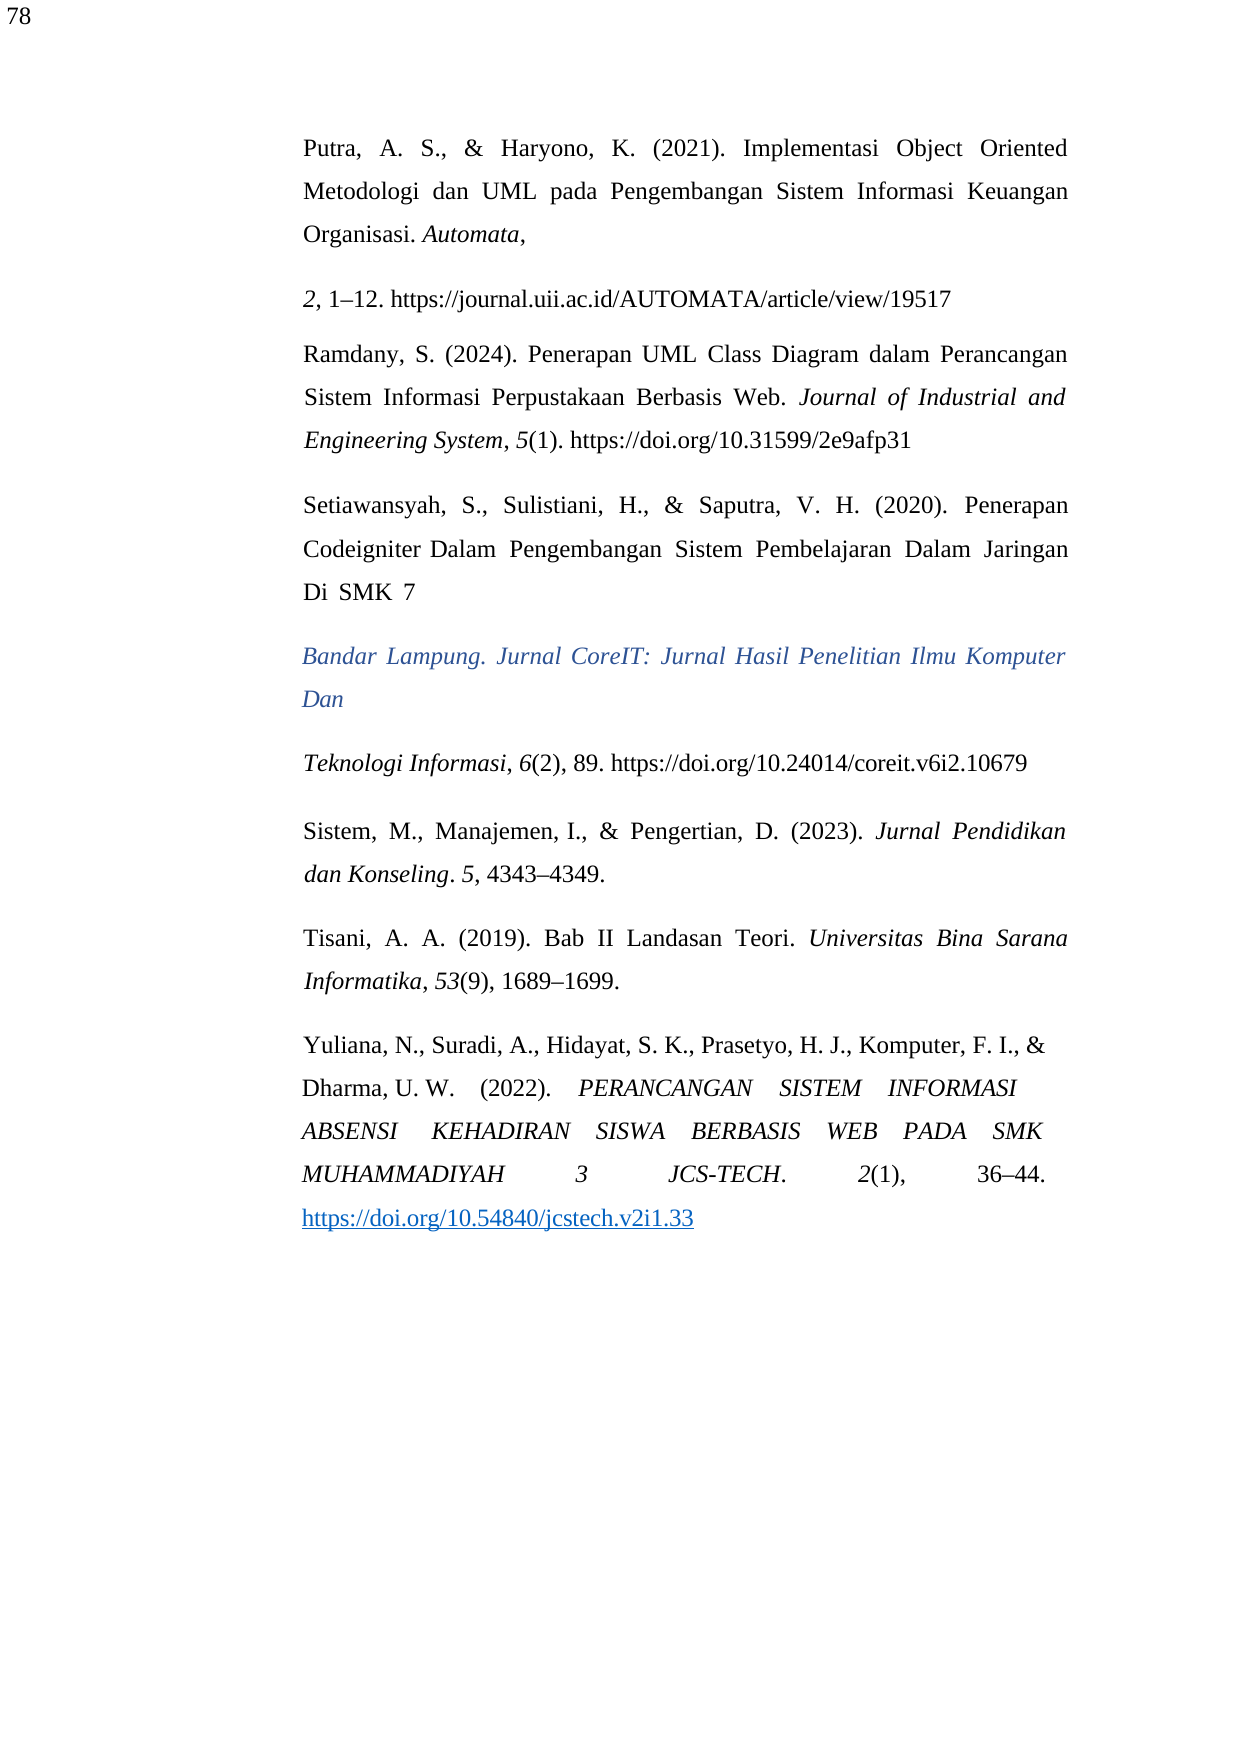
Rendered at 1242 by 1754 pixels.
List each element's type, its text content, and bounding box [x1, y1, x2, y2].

text Yuliana, N., Suradi, A., Hidayat, S. K., Prasetyo, H. J., Komputer, F. I., & Dharma, U. W. (2022). PERANCANGAN SISTEM INFORMASI ABSENSI KEHADIRAN SISWA BERBASIS WEB PADA SMK MUHAMMADIYAH 3 JCS-TECH. 2(1), 36–44. https://doi.org/10.54840/jcstech.v2i1.33 [302, 1030, 1046, 1231]
text 2, 1–12. https://journal.uii.ac.id/AUTOMATA/article/view/19517 [303, 284, 1168, 313]
text Putra, A. S., & Haryono, K. (2021). Implementasi Object Oriented Metodologi dan UML pada Pengembangan Sistem Informasi Keuangan Organisasi. Automata, [303, 133, 1068, 248]
text Setiawansyah, S., Sulistiani, H., & Saputra, V. H. (2020). Penerapan Codeigniter Dalam Pengembangan Sistem Pembelajaran Dalam Jaringan Di SMK 7 [303, 491, 1068, 606]
text Ramdany, S. (2024). Penerapan UML Class Diagram dalam Perancangan Sistem Informasi Perpustakaan Berbasis Web. Journal of Industrial and Engineering System, 5(1). https://doi.org/10.31599/2e9afp31 [303, 339, 1068, 454]
text Sistem, M., Manajemen, I., & Pengertian, D. (2023). Jurnal Pendidikan dan Konseling. 5, 4343–4349. [303, 816, 1068, 888]
text Tisani, A. A. (2019). Bab II Landasan Teori. Universitas Bina Sarana Informatika, 53(9), 1689–1699. [303, 923, 1068, 995]
text Teknologi Informasi, 6(2), 89. https://doi.org/10.24014/coreit.v6i2.10679 [303, 748, 1168, 777]
text Bandar Lampung. Jurnal CoreIT: Jurnal Hasil Penelitian Ilmu Komputer Dan [302, 641, 1068, 713]
